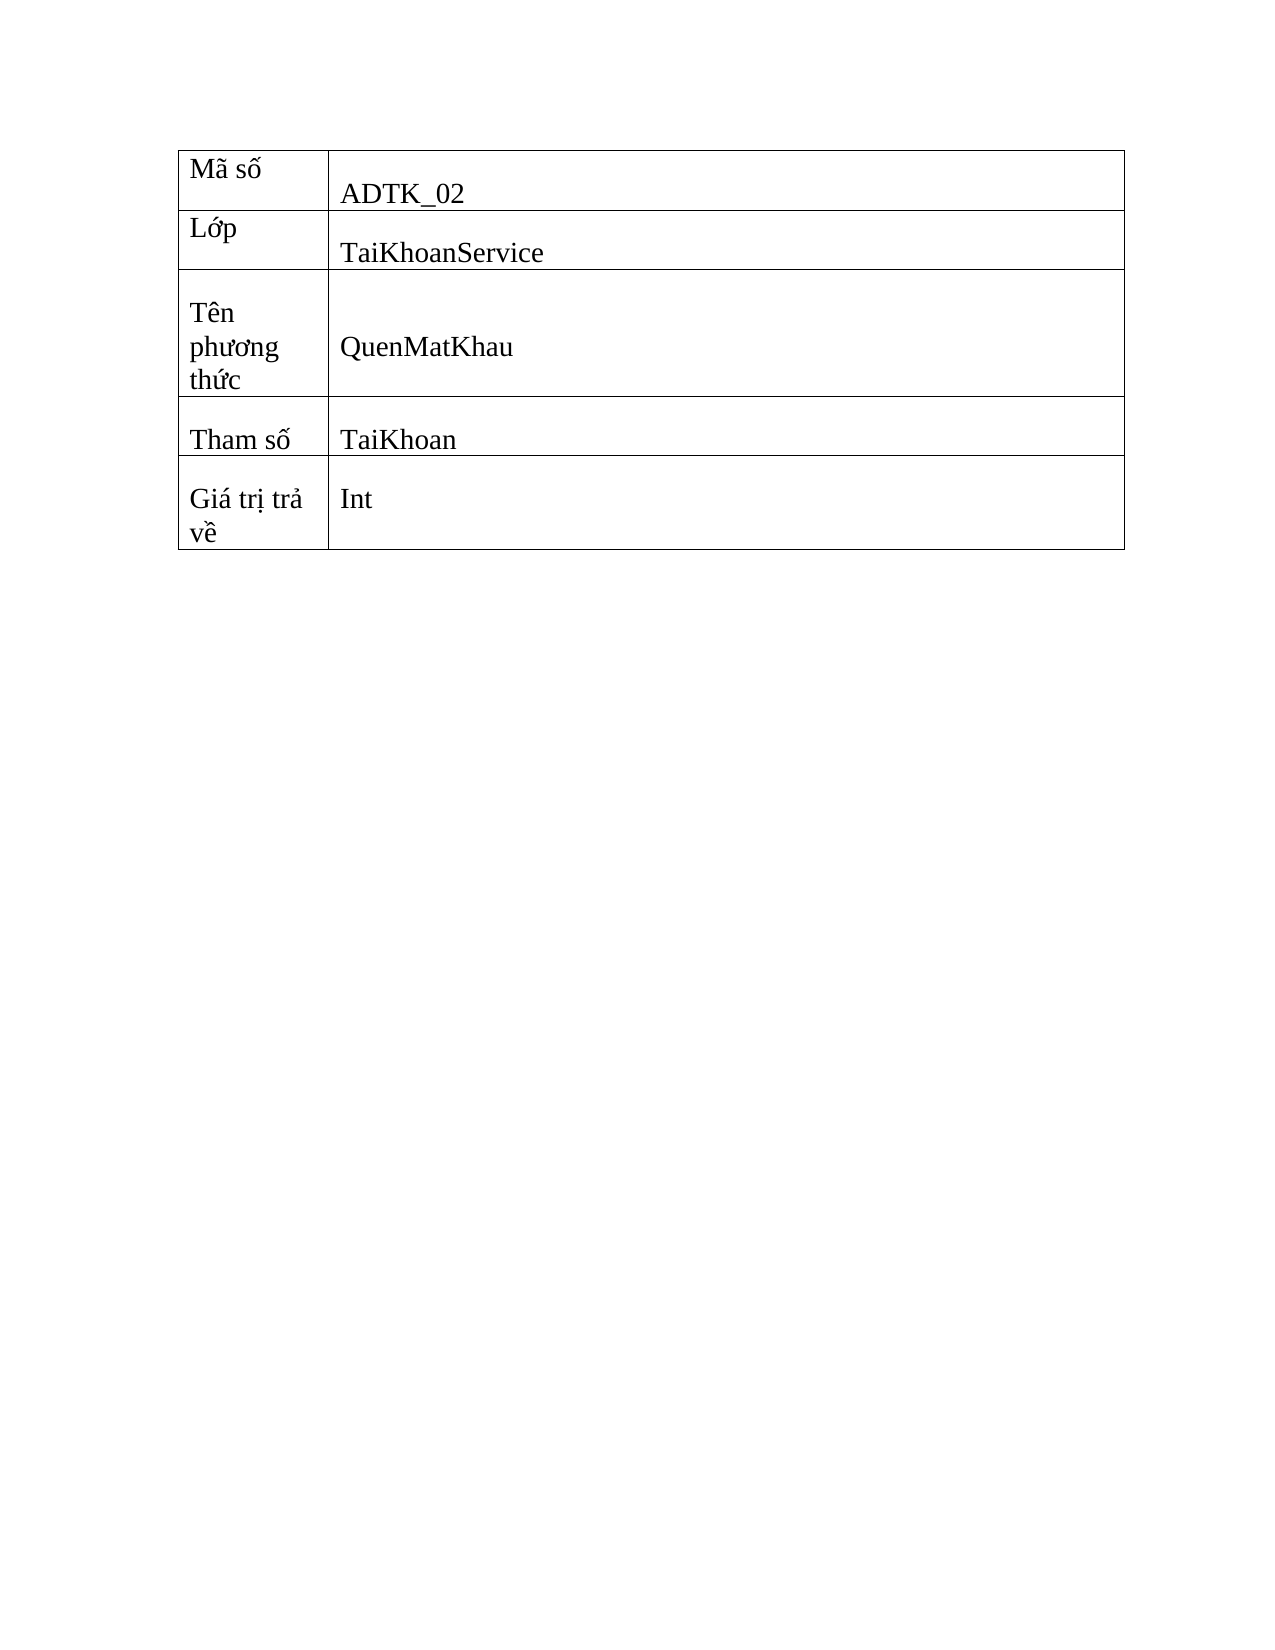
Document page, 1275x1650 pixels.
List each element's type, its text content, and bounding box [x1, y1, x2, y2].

table_cell TaiKhoan [329, 397, 1124, 455]
table_cell Giá trị trả về [179, 456, 328, 548]
table_cell Tham số [179, 397, 328, 455]
table_header Mã số [179, 151, 328, 209]
table_cell TaiKhoanService [329, 211, 1124, 269]
table_header ADTK_02 [329, 151, 1124, 209]
table_cell Int [329, 456, 1124, 548]
table_cell Tên phương thức [179, 270, 328, 396]
table_cell QuenMatKhau [329, 270, 1124, 396]
table_cell Lớp [179, 211, 328, 269]
